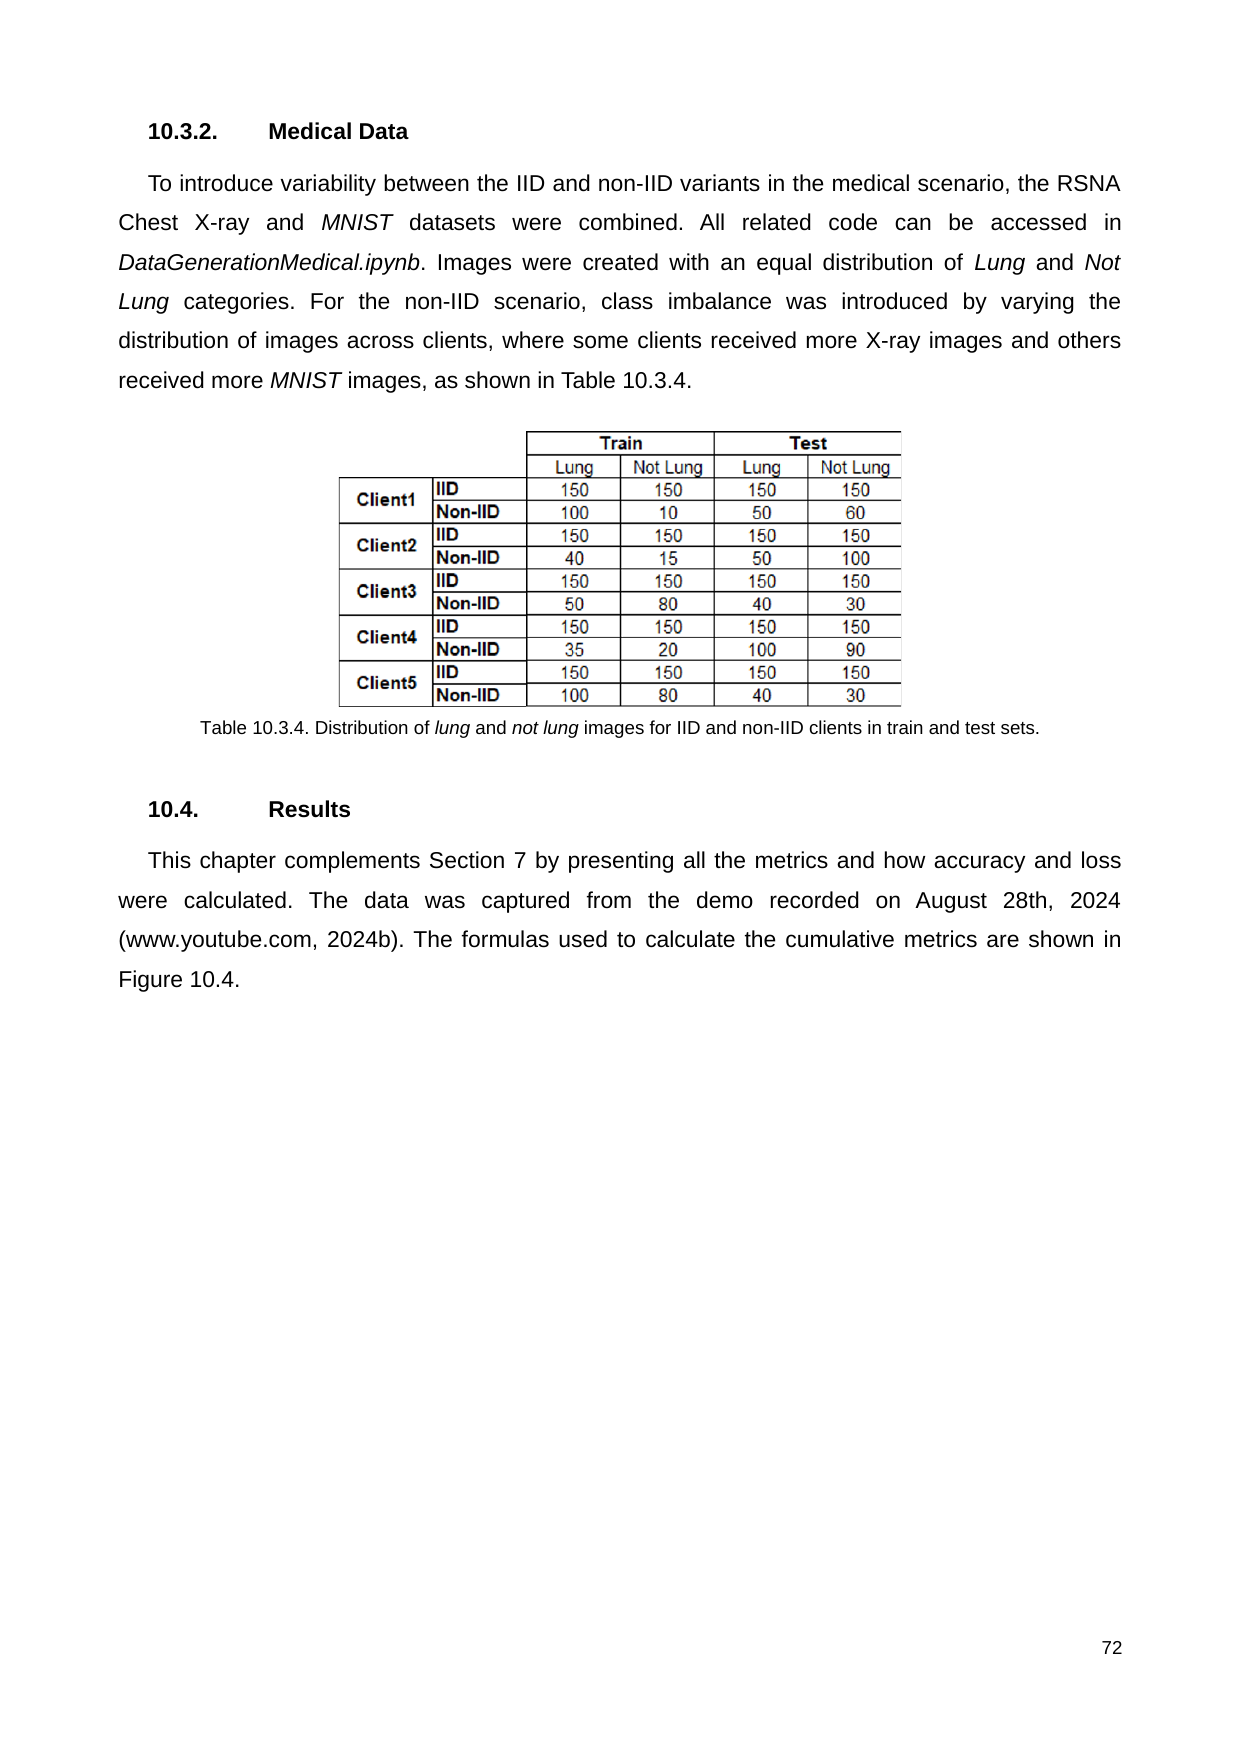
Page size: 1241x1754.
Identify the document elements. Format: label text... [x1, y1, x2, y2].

picture [338, 431, 902, 707]
text To introduce variability between the IID and non-IID variants in the medical scenario, the RSNA Chest X-ray and MNIST datasets were combined. All related code can be accessed in DataGenerationMedical.ipynb. Images were created with an equal distribution of Lung and Not Lung categories. For the non-IID scenario, class imbalance was introduced by varying the distribution of images across clients, where some clients received more X-ray images and others received more MNIST images, as shown in Table 10.3.4. [118, 169, 1122, 393]
subtitle 10.3.2. Medical Data [148, 118, 1122, 144]
text This chapter complements Section 7 by presenting all the metrics and how accuracy and loss were calculated. The data was captured from the demo recorded on August 28th, 2024 (www.youtube.com, 2024b). The formulas used to calculate the cumulative metrics are shown in Figure 10.4. [118, 847, 1122, 992]
subtitle 10.4. Results [148, 796, 1122, 822]
